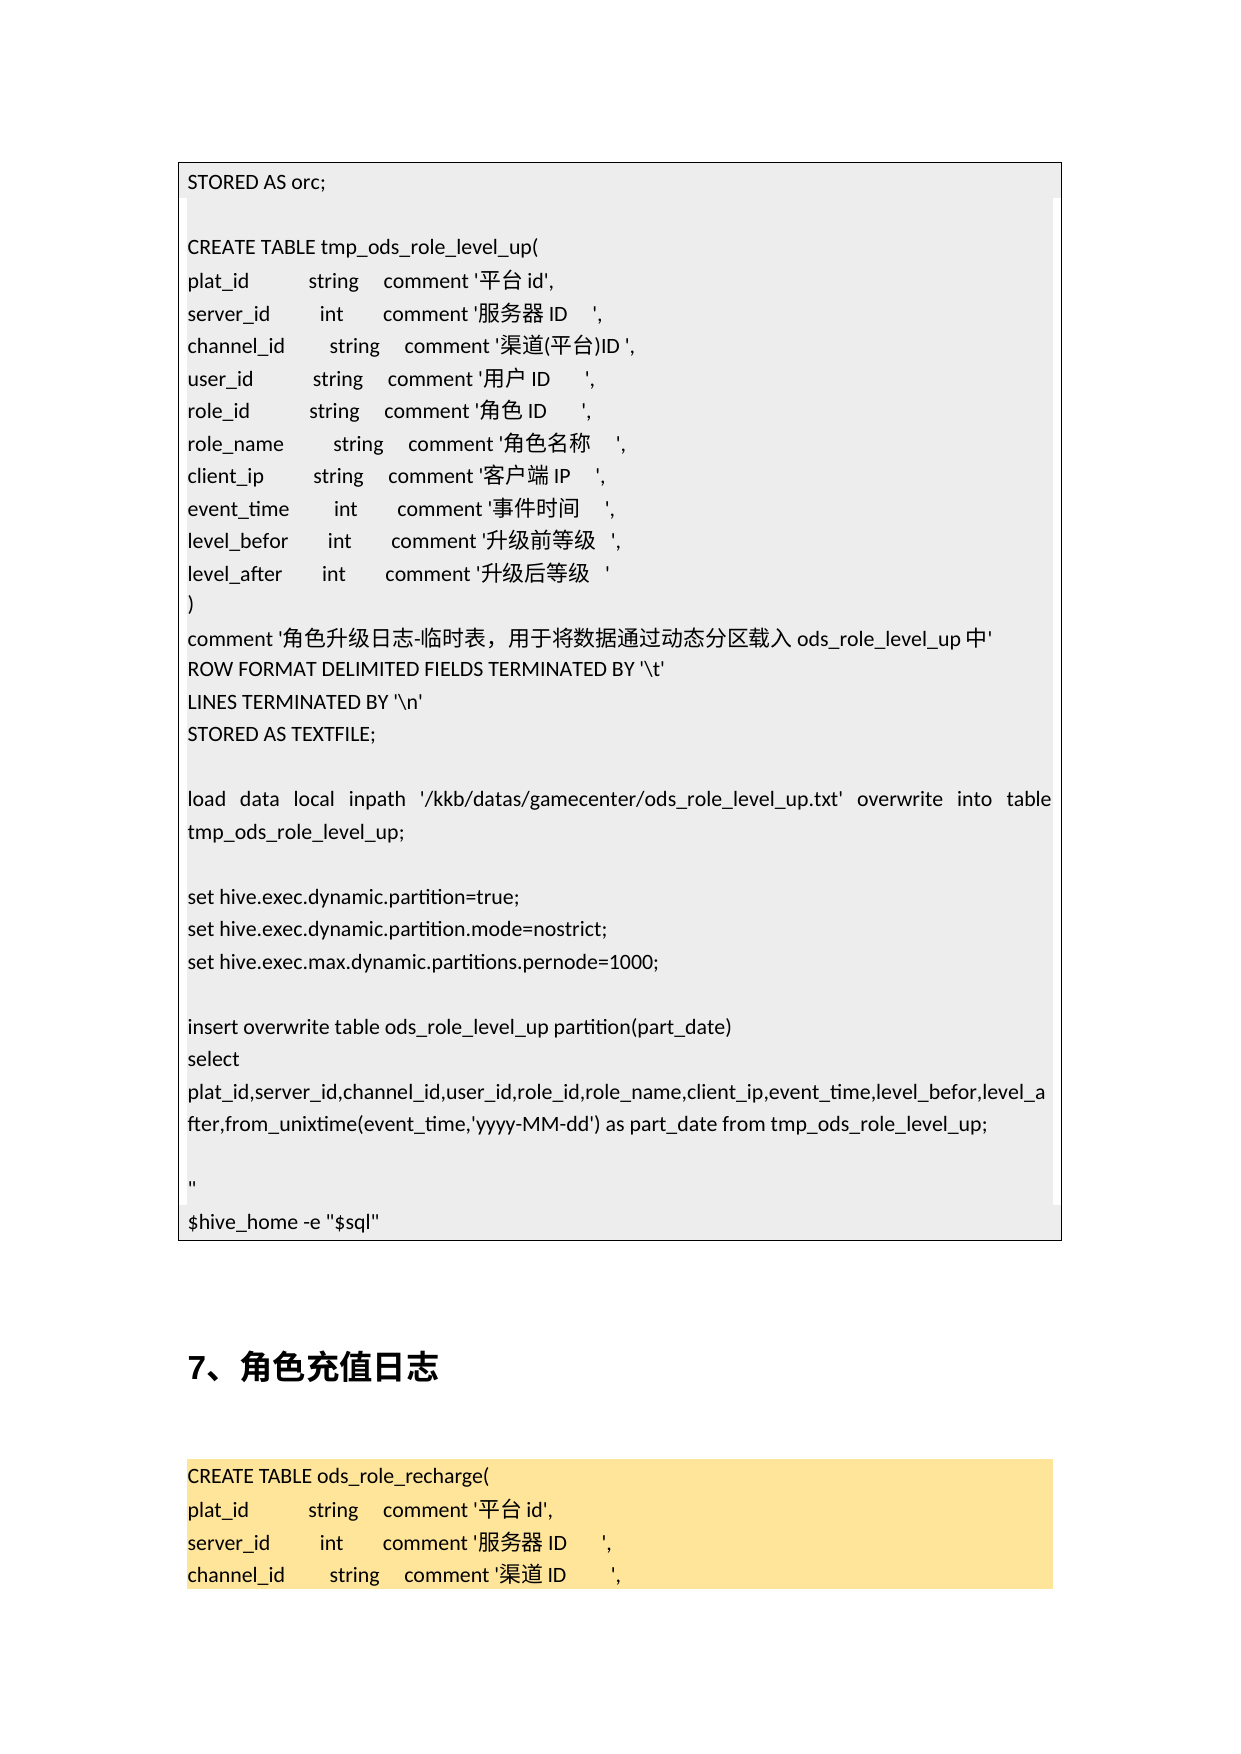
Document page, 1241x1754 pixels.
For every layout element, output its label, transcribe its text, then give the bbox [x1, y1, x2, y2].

text level_after int comment '升级后等级 ' [187, 555, 1053, 588]
text level_befor int comment '升级前等级 ', [187, 523, 1053, 555]
text channel_id string comment '渠道(平台)ID ', [187, 328, 1053, 360]
text load data local inpath '/kkb/datas/gamecenter/ods_role_level_up.txt' overwrite into table tmp_ods_role_level_up; [187, 783, 1053, 848]
text user_id string comment '用户ID ', [187, 360, 1053, 393]
text select plat_id,server_id,channel_id,user_id,role_id,role_name,client_ip,event_time,level_befor,level_after,from_unixtime(event_time,'yyyy-MM-dd') as part_date from tmp_ods_role_level_up; [187, 1043, 1053, 1140]
text set hive.exec.dynamic.partition.mode=nostrict; [187, 913, 1053, 945]
text server_id int comment '服务器ID ', [187, 295, 1053, 328]
text server_id int comment '服务器ID ', [187, 1524, 1053, 1557]
text insert overwrite table ods_role_level_up partition(part_date) [187, 1010, 1053, 1043]
text event_time int comment '事件时间 ', [187, 490, 1053, 523]
text role_name string comment '角色名称 ', [187, 425, 1053, 458]
text channel_id string comment '渠道ID ', [187, 1557, 1053, 1589]
text CREATE TABLE ods_role_recharge( [187, 1459, 1053, 1492]
text plat_id string comment '平台id', [187, 1492, 1053, 1524]
text set hive.exec.dynamic.partition=true; [187, 880, 1053, 913]
text STORED AS orc; [179, 163, 1061, 198]
text LINES TERMINATED BY '\n' [187, 685, 1053, 718]
text ) [187, 588, 1053, 620]
text comment '角色升级日志-临时表，用于将数据通过动态分区载入ods_role_level_up中' [187, 620, 1053, 653]
text role_id string comment '角色ID ', [187, 393, 1053, 425]
text CREATE TABLE tmp_ods_role_level_up( [187, 230, 1053, 263]
text ROW FORMAT DELIMITED FIELDS TERMINATED BY '\t' [187, 653, 1053, 685]
text $hive_home -e "$sql" [179, 1202, 1061, 1240]
text plat_id string comment '平台id', [187, 263, 1053, 295]
text client_ip string comment '客户端IP ', [187, 458, 1053, 490]
subtitle 7、角色充值日志 [187, 1333, 1053, 1398]
text " [187, 1173, 1053, 1202]
text set hive.exec.max.dynamic.partitions.pernode=1000; [187, 945, 1053, 978]
text STORED AS TEXTFILE; [187, 718, 1053, 750]
